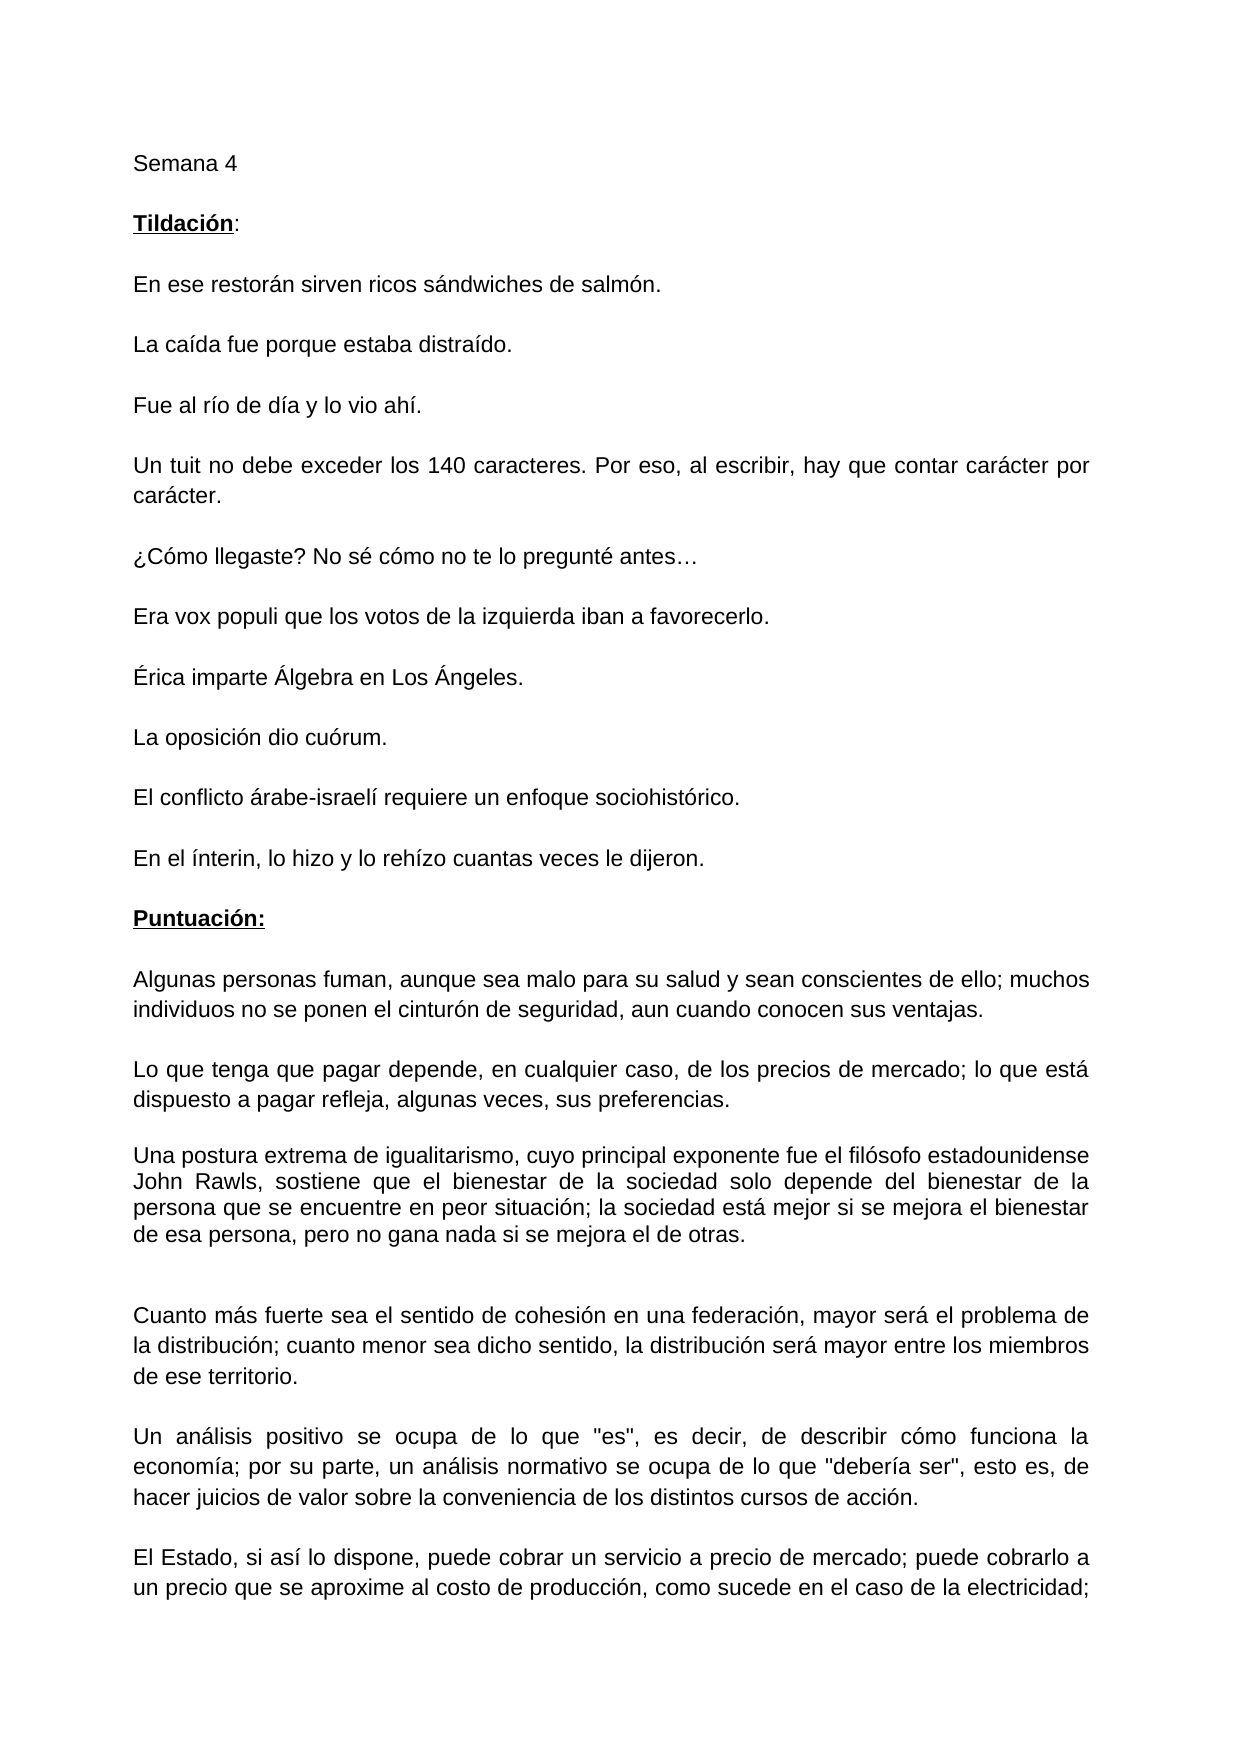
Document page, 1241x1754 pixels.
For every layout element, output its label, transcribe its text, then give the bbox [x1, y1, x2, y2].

text Un análisis positivo se ocupa de lo que "es", es decir, de describir cómo funciona la economía; por su parte, un análisis normativo se ocupa de lo que "debería ser", esto es, de hacer juicios de valor sobre la conveniencia de los distintos cursos de acción. [133, 1423, 1090, 1510]
text Lo que tenga que pagar depende, en cualquier caso, de los precios de mercado; lo que está dispuesto a pagar refleja, algunas veces, sus preferencias. [133, 1056, 1090, 1113]
text Semana 4 [133, 150, 1090, 176]
text ¿Cómo llegaste? No sé cómo no te lo pregunté antes… [133, 543, 1090, 569]
text Era vox populi que los votos de la izquierda iban a favorecerlo. [133, 603, 1090, 629]
text Puntuación: [133, 905, 1090, 932]
text Érica imparte Álgebra en Los Ángeles. [133, 663, 1090, 690]
text Tildación: [133, 210, 1090, 237]
text La caída fue porque estaba distraído. [133, 331, 1090, 358]
text La oposición dio cuórum. [133, 724, 1090, 750]
text El conflicto árabe-israelí requiere un enfoque sociohistórico. [133, 784, 1090, 811]
text Una postura extrema de igualitarismo, cuyo principal exponente fue el filósofo estadounidense John Rawls, sostiene que el bienestar de la sociedad solo depende del bienestar de la persona que se encuentre en peor situación; la sociedad está mejor si se mejora el bienestar de esa persona, pero no gana nada si se mejora el de otras. [133, 1142, 1090, 1247]
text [133, 1544, 1090, 1601]
text Cuanto más fuerte sea el sentido de cohesión en una federación, mayor será el problema de la distribución; cuanto menor sea dicho sentido, la distribución será mayor entre los miembros de ese territorio. [133, 1302, 1090, 1389]
text Algunas personas fuman, aunque sea malo para su salud y sean conscientes de ello; muchos individuos no se ponen el cinturón de seguridad, aun cuando conocen sus ventajas. [133, 966, 1090, 1022]
text En el ínterin, lo hizo y lo rehízo cuantas veces le dijeron. [133, 845, 1090, 871]
text En ese restorán sirven ricos sándwiches de salmón. [133, 271, 1090, 297]
text Un tuit no debe exceder los 140 caracteres. Por eso, al escribir, hay que contar carácter por carácter. [133, 452, 1090, 509]
text Fue al río de día y lo vio ahí. [133, 392, 1090, 418]
